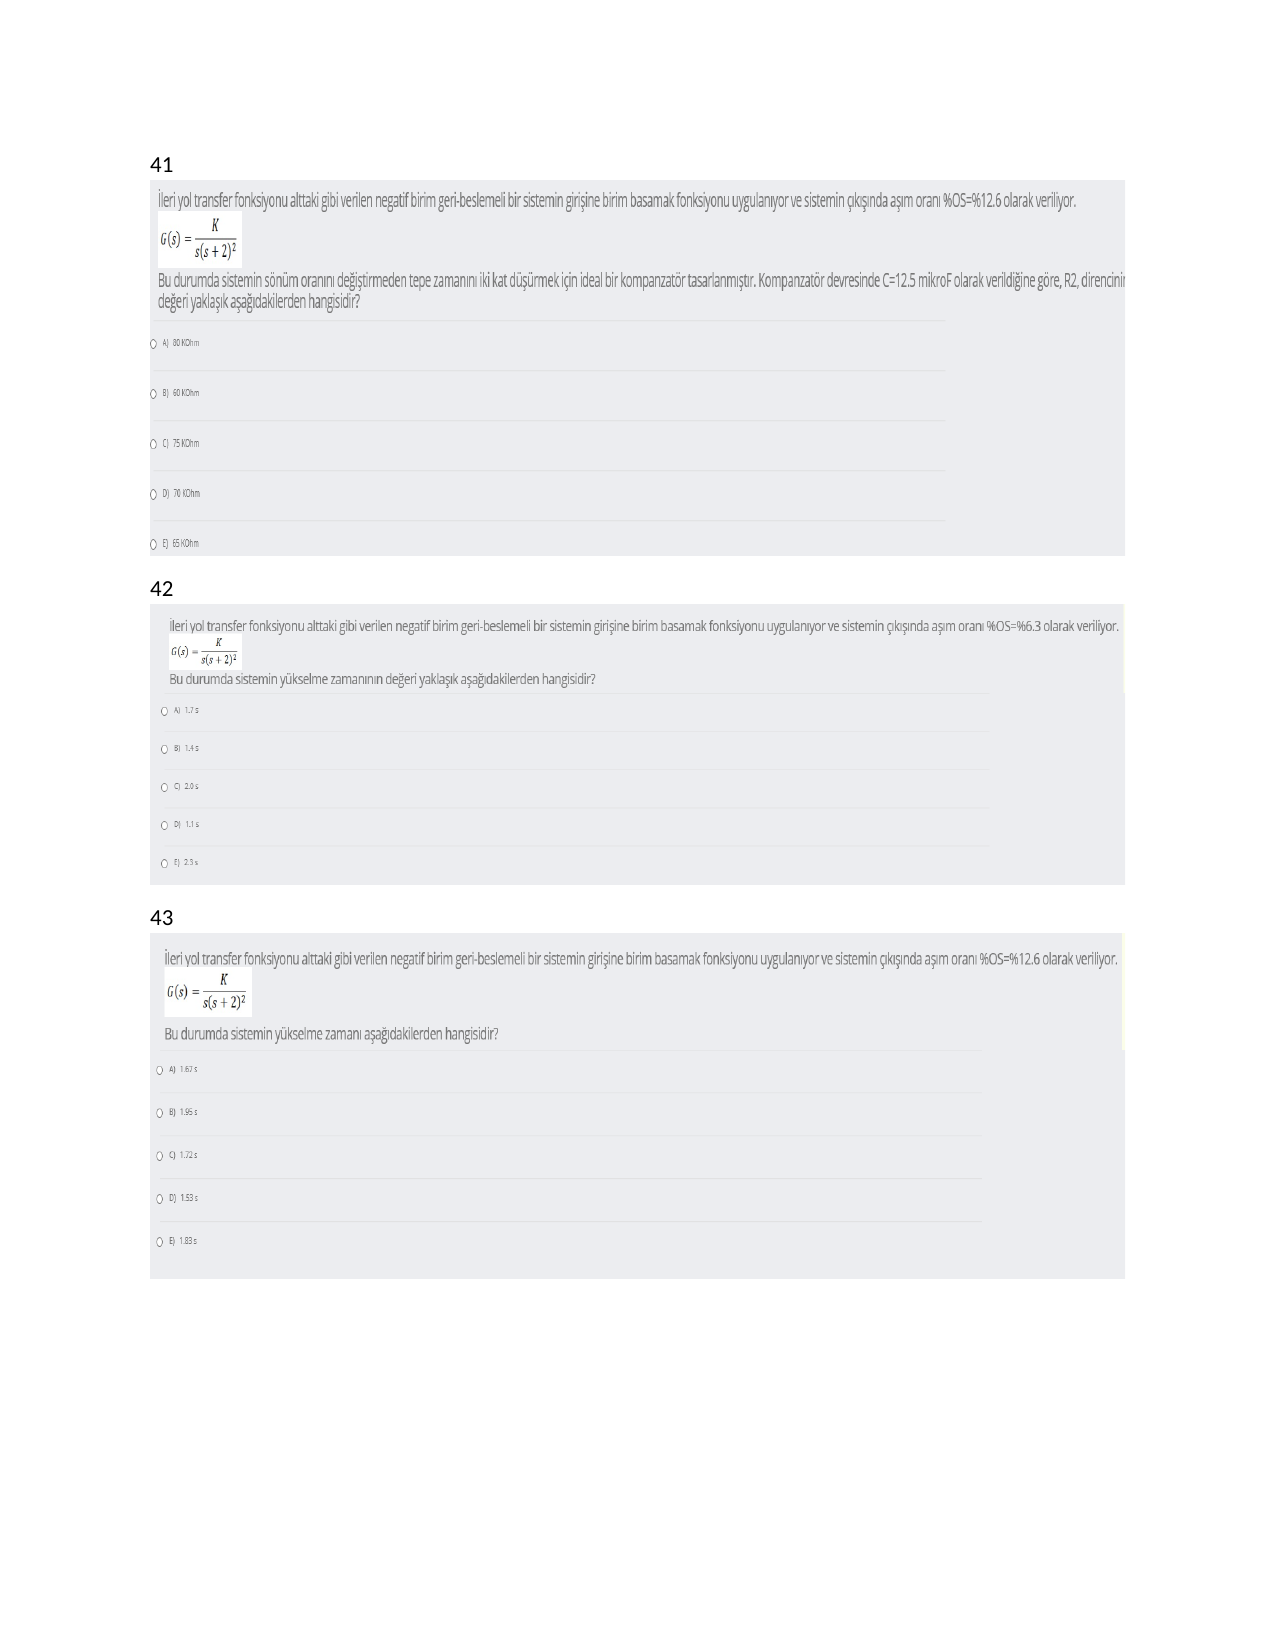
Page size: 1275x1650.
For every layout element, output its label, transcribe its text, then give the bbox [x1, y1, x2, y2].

text 43 [150, 903, 1125, 933]
picture [150, 933, 1125, 1279]
text 41 [150, 150, 1125, 180]
text 42 [150, 574, 1125, 604]
picture [150, 180, 1125, 556]
picture [150, 604, 1125, 885]
